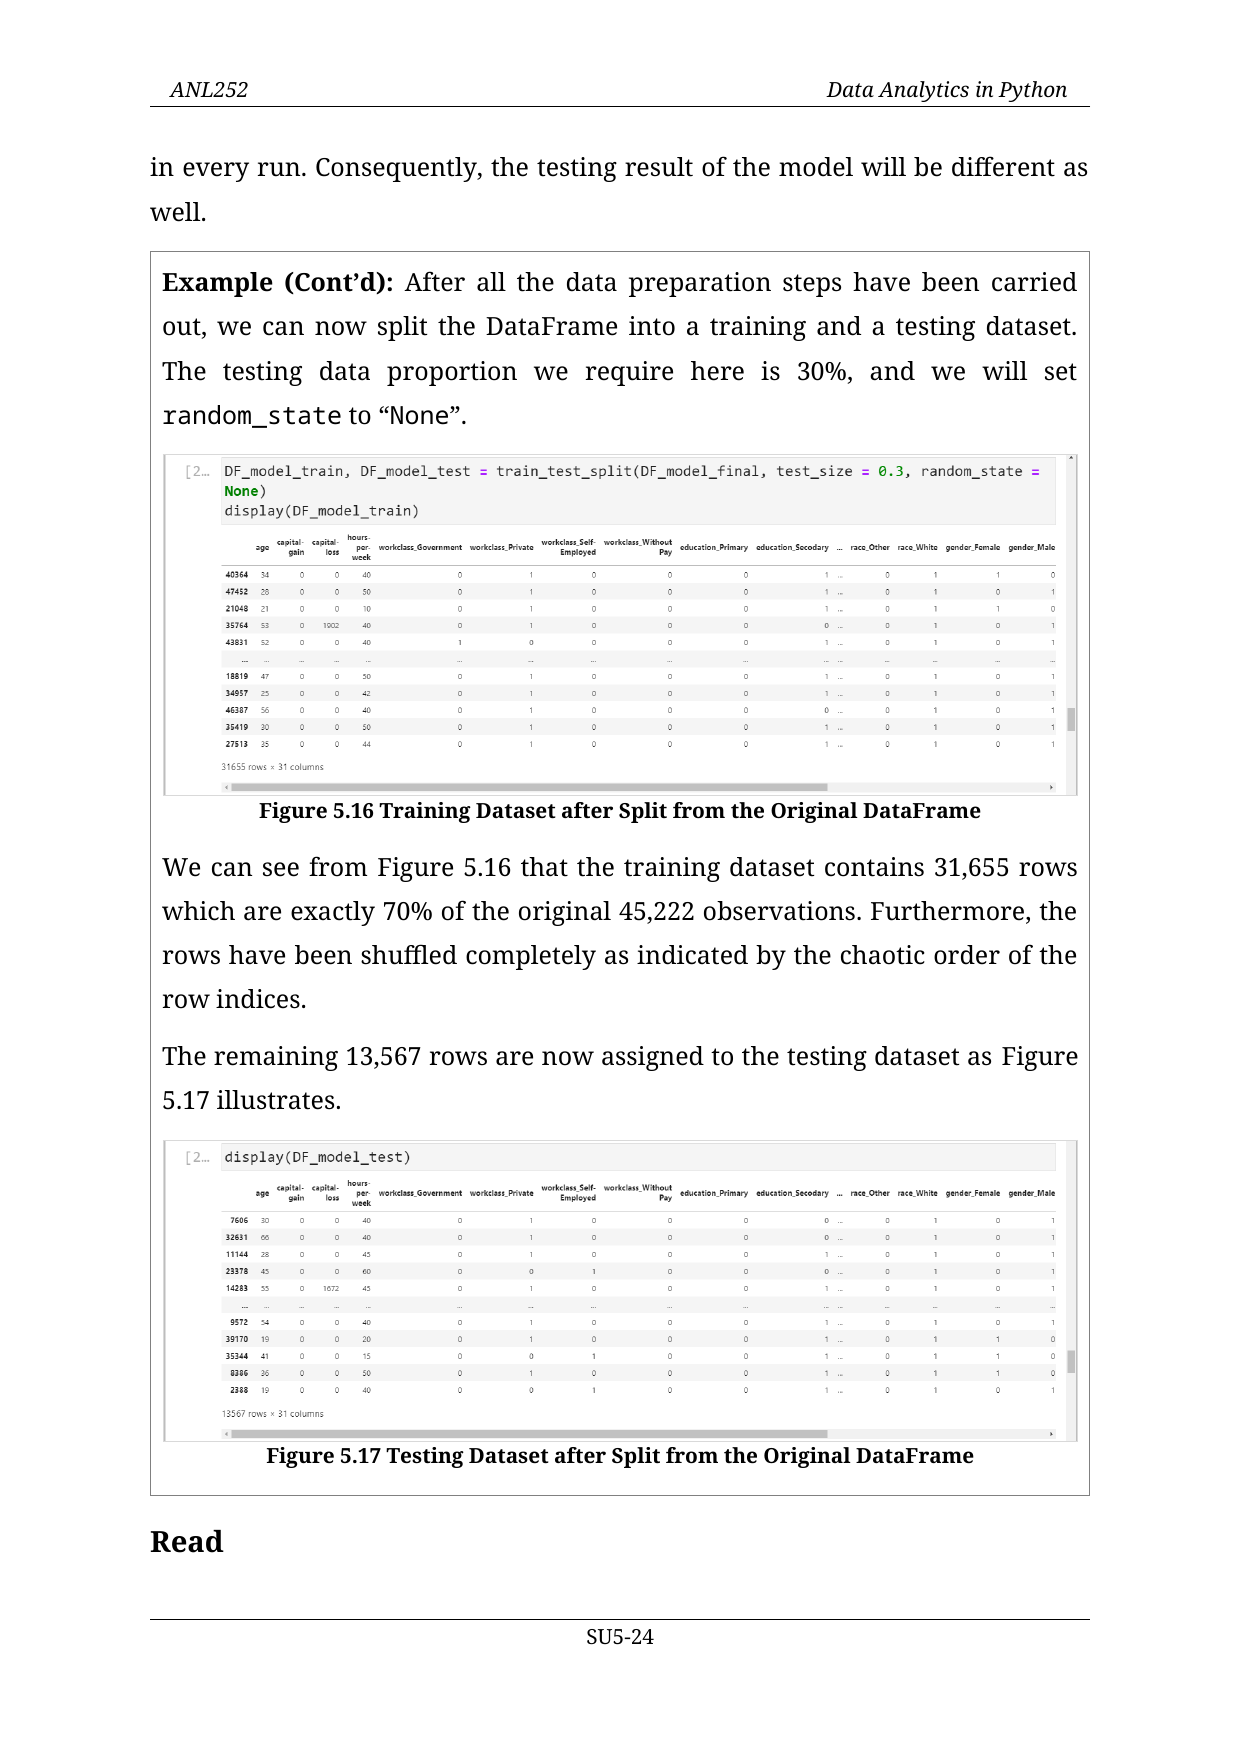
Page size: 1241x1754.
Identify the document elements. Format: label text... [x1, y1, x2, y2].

picture [164, 455, 1077, 795]
table_header Example (Cont’d): After all the data preparation steps have been carried out, we can now split the DataFrame into a training and a testing dataset. The testing data proportion we require here is 30%, and we will set random_state to “None”. Figure 5.16 Training Dataset after Split from the Original DataFrame We can see from Figure 5.16 that the training dataset contains 31,655 rows which are exactly 70% of the original 45,222 observations. Furthermore, the rows have been shuffled completely as indicated by the chaotic order of the row indices. The remaining 13,567 rows are now assigned to the testing dataset as Figure 5.17 illustrates. Figure 5.17 Testing Dataset after Split from the Original DataFrame [151, 252, 1089, 1495]
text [150, 150, 1090, 228]
picture [164, 1141, 1077, 1441]
text Read [150, 1521, 1090, 1561]
